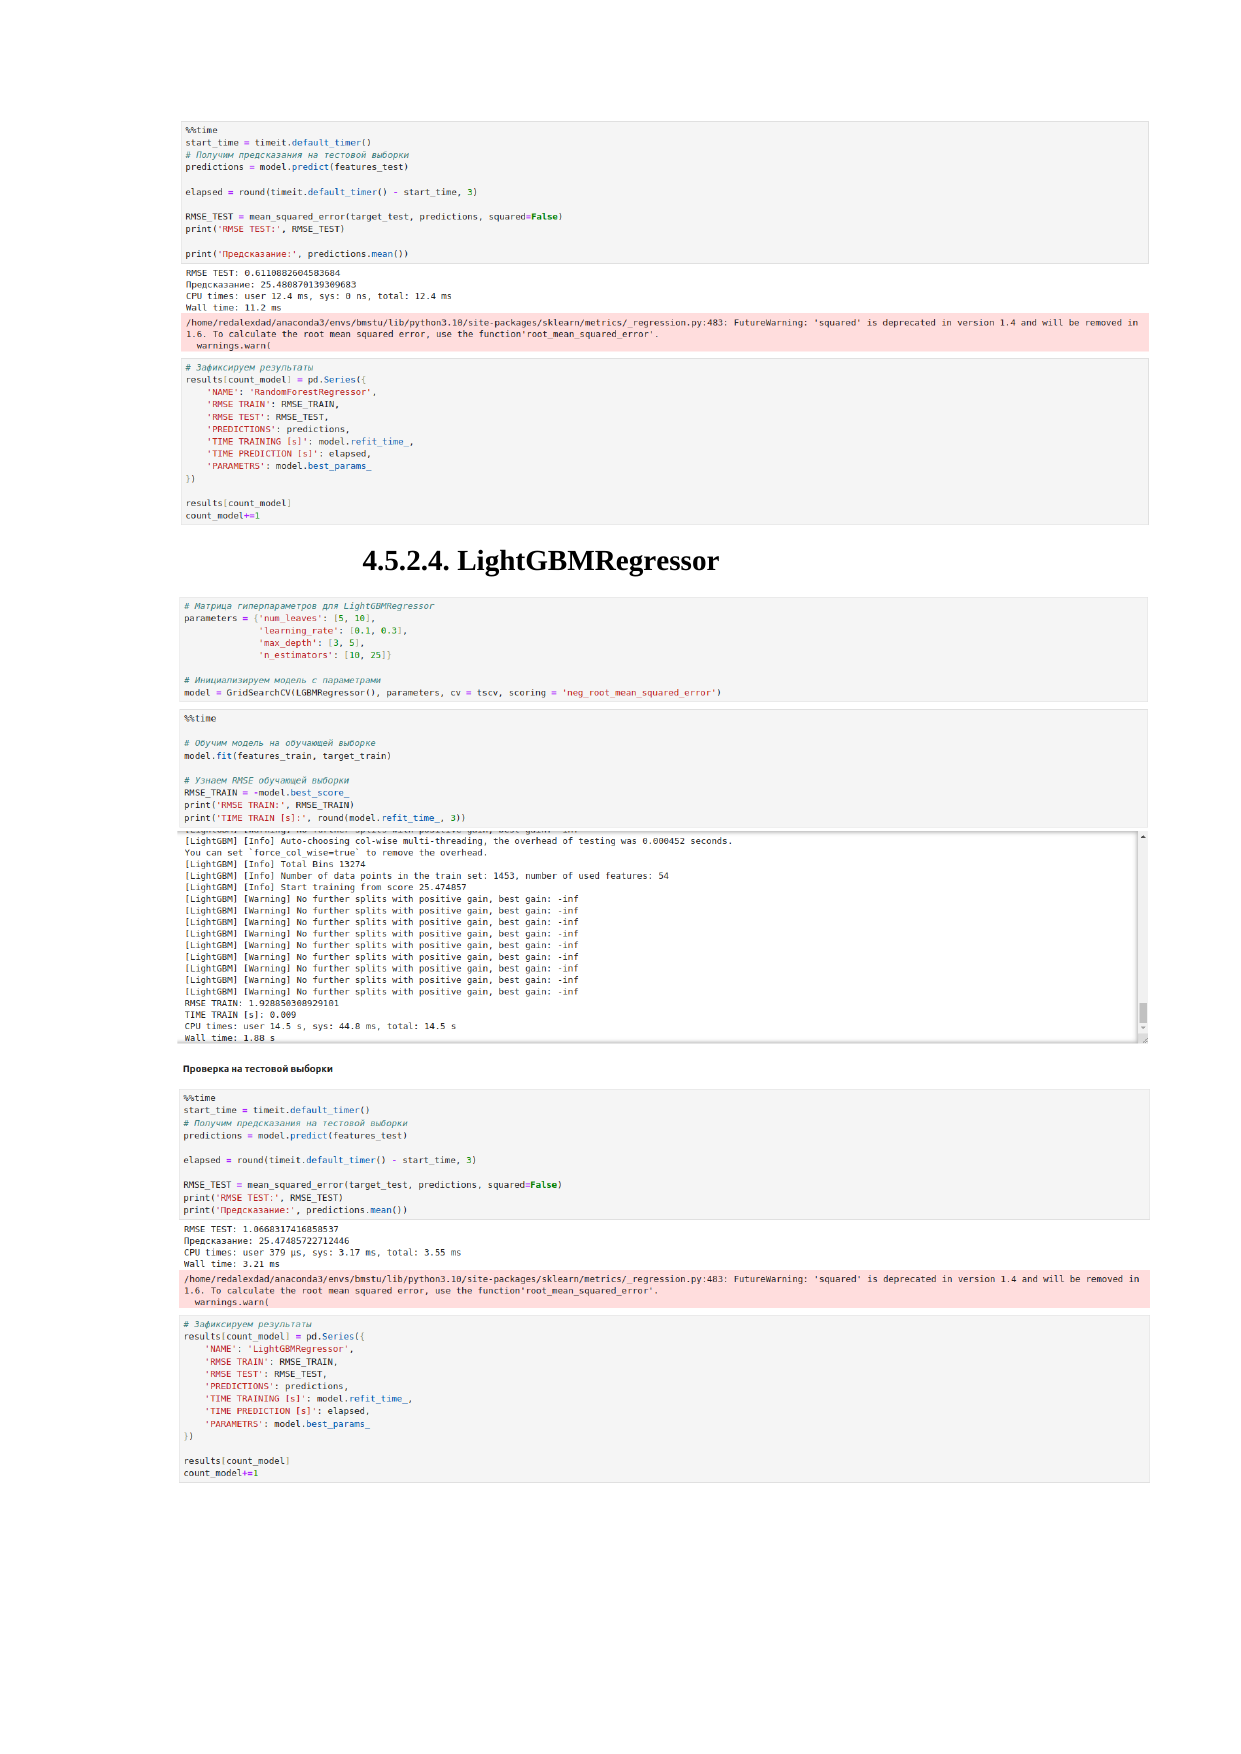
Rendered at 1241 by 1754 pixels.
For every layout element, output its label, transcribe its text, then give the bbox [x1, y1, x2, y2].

picture [177, 593, 1152, 1048]
picture [177, 1062, 1152, 1486]
list LightGBMRegressor [362, 543, 1152, 577]
picture [177, 118, 1152, 529]
